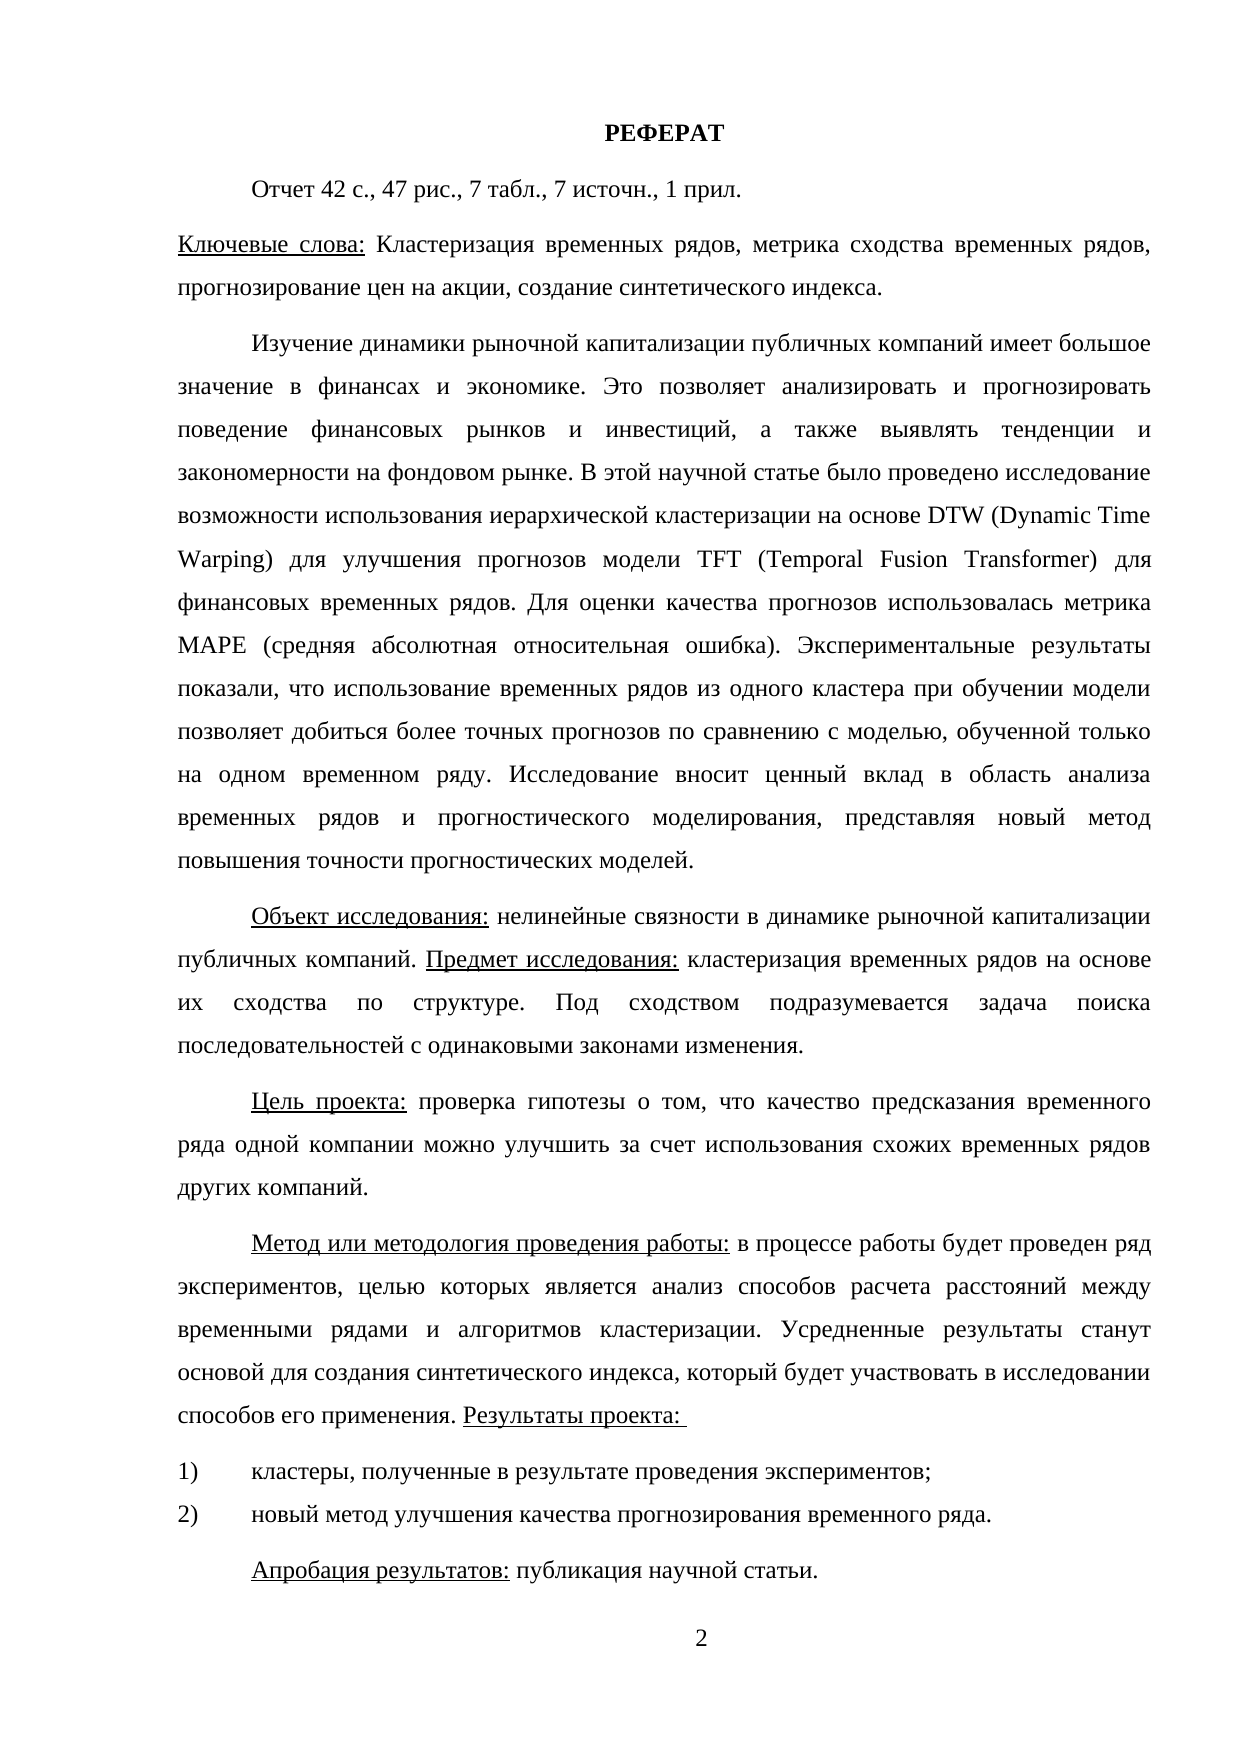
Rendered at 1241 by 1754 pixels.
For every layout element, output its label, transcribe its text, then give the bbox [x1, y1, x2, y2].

list кластеры, полученные в результате проведения экспериментов; [177, 1456, 1152, 1485]
text Цель проекта: проверка гипотезы о том, что качество предсказания временного ряда одной компании можно улучшить за счет использования схожих временных рядов других компаний. [177, 1086, 1152, 1201]
text Ключевые слова: Кластеризация временных рядов, метрика сходства временных рядов, прогнозирование цен на акции, создание синтетического индекса. [177, 229, 1152, 301]
text РЕФЕРАТ [177, 118, 1152, 147]
text Объект исследования: нелинейные связности в динамике рыночной капитализации публичных компаний. Предмет исследования: кластеризация временных рядов на основе их сходства по структуре. Под сходством подразумевается задача поиска последовательностей с одинаковыми законами изменения. [177, 901, 1152, 1059]
list новый метод улучшения качества прогнозирования временного ряда. [177, 1499, 1152, 1528]
text Отчет 42 с., 47 рис., 7 табл., 7 источн., 1 прил. [177, 174, 1152, 202]
text Метод или методология проведения работы: в процессе работы будет проведен ряд экспериментов, целью которых является анализ способов расчета расстояний между временными рядами и алгоритмов кластеризации. Усредненные результаты станут основой для создания синтетического индекса, который будет участвовать в исследовании способов его применения. Результаты проекта: [177, 1228, 1152, 1429]
text Изучение динамики рыночной капитализации публичных компаний имеет большое значение в финансах и экономике. Это позволяет анализировать и прогнозировать поведение финансовых рынков и инвестиций, а также выявлять тенденции и закономерности на фондовом рынке. В этой научной статье было проведено исследование возможности использования иерархической кластеризации на основе DTW (Dynamic Time Warping) для улучшения прогнозов модели TFT (Temporal Fusion Transformer) для финансовых временных рядов. Для оценки качества прогнозов использовалась метрика МАРЕ (средняя абсолютная относительная ошибка). Экспериментальные результаты показали, что использование временных рядов из одного кластера при обучении модели позволяет добиться более точных прогнозов по сравнению с моделью, обученной только на одном временном ряду. Исследование вносит ценный вклад в область анализа временных рядов и прогностического моделирования, представляя новый метод повышения точности прогностических моделей. [177, 328, 1152, 874]
text Апробация результатов: публикация научной статьи. [177, 1555, 1152, 1584]
